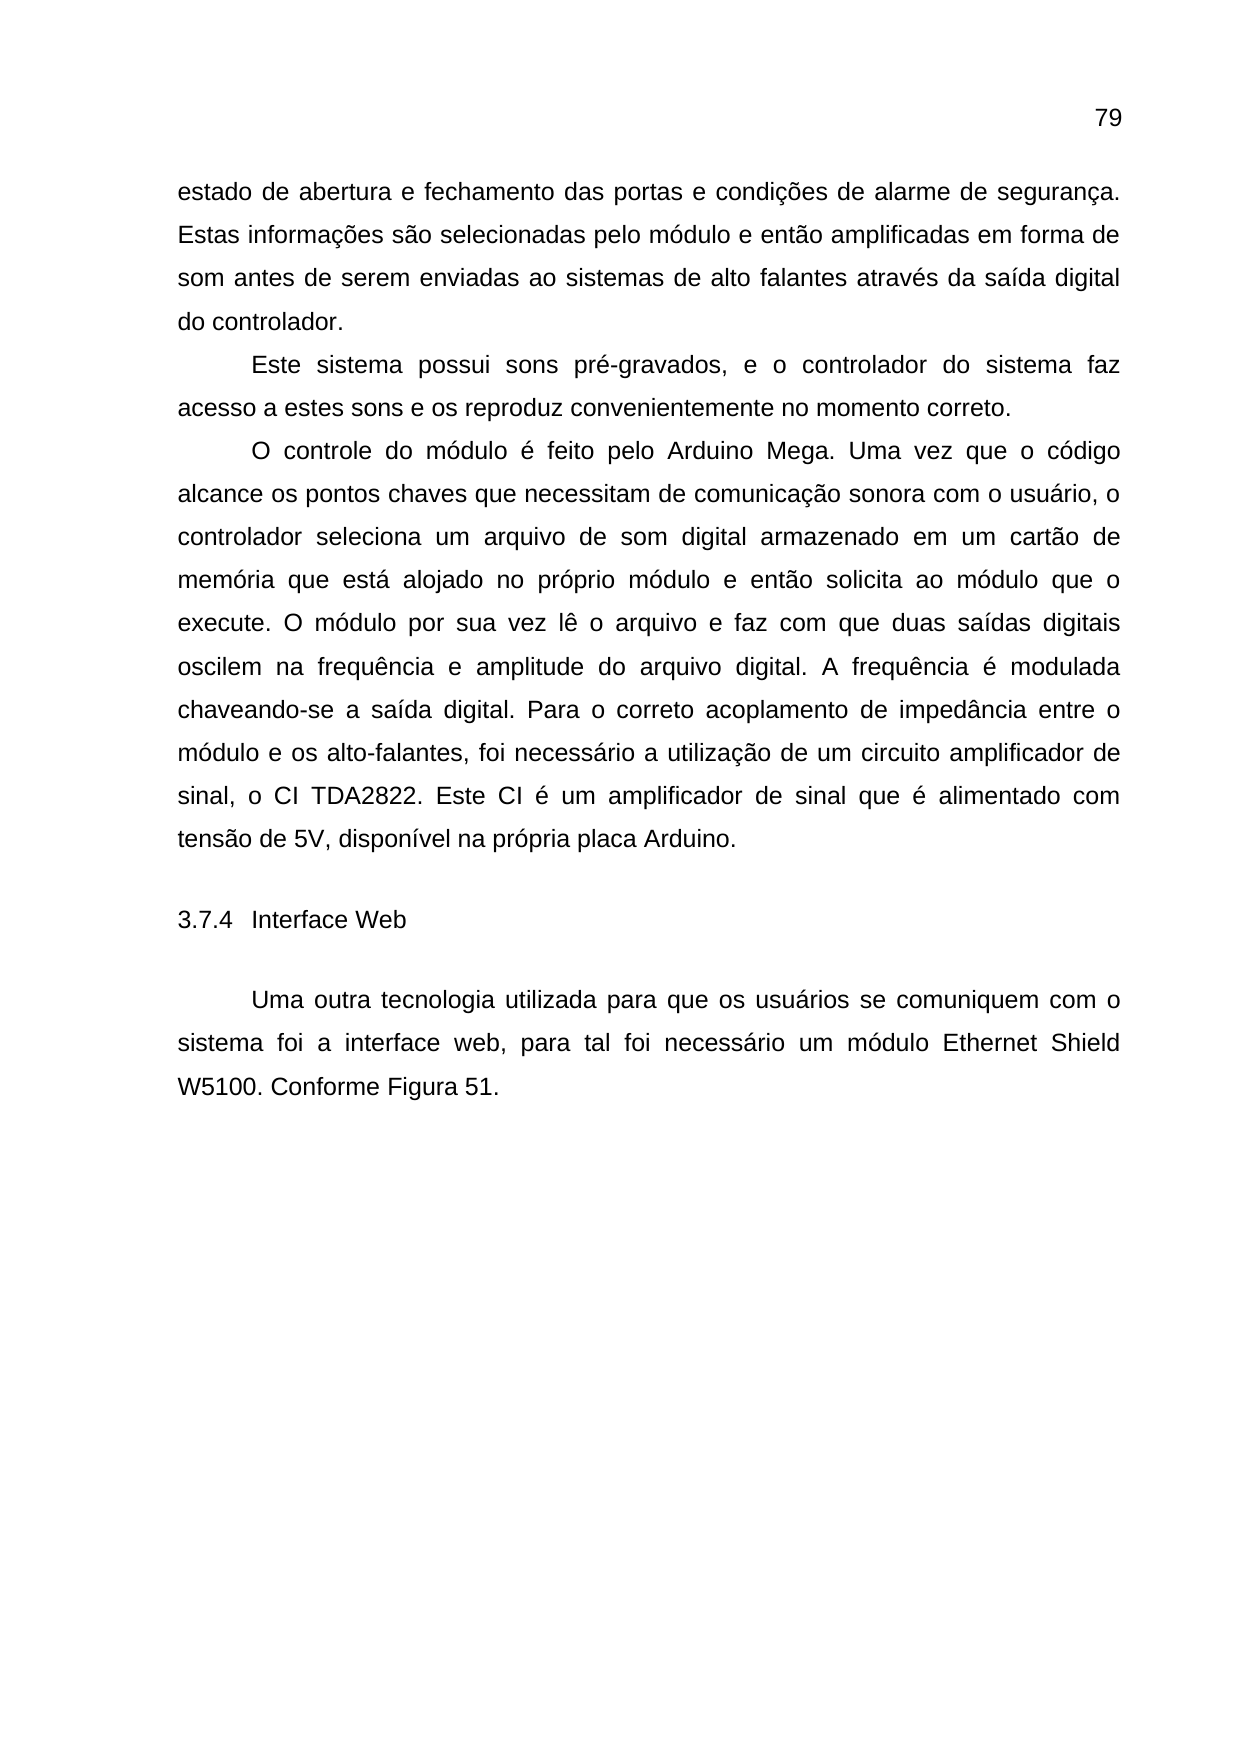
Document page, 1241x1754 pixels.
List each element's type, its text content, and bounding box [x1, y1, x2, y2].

text Este sistema possui sons pré-gravados, e o controlador do sistema faz acesso a estes sons e os reproduz convenientemente no momento correto. [177, 350, 1122, 422]
text O controle do módulo é feito pelo Arduino Mega. Uma vez que o código alcance os pontos chaves que necessitam de comunicação sonora com o usuário, o controlador seleciona um arquivo de som digital armazenado em um cartão de memória que está alojado no próprio módulo e então solicita ao módulo que o execute. O módulo por sua vez lê o arquivo e faz com que duas saídas digitais oscilem na frequência e amplitude do arquivo digital. A frequência é modulada chaveando-se a saída digital. Para o correto acoplamento de impedância entre o módulo e os alto-falantes, foi necessário a utilização de um circuito amplificador de sinal, o CI TDA2822. Este CI é um amplificador de sinal que é alimentado com tensão de 5V, disponível na própria placa Arduino. [177, 436, 1122, 853]
text Uma outra tecnologia utilizada para que os usuários se comuniquem com o sistema foi a interface web, para tal foi necessário um módulo Ethernet Shield W5100. Conforme Figura 51. [177, 985, 1122, 1100]
subtitle Interface Web [177, 905, 1122, 933]
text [177, 177, 1122, 335]
